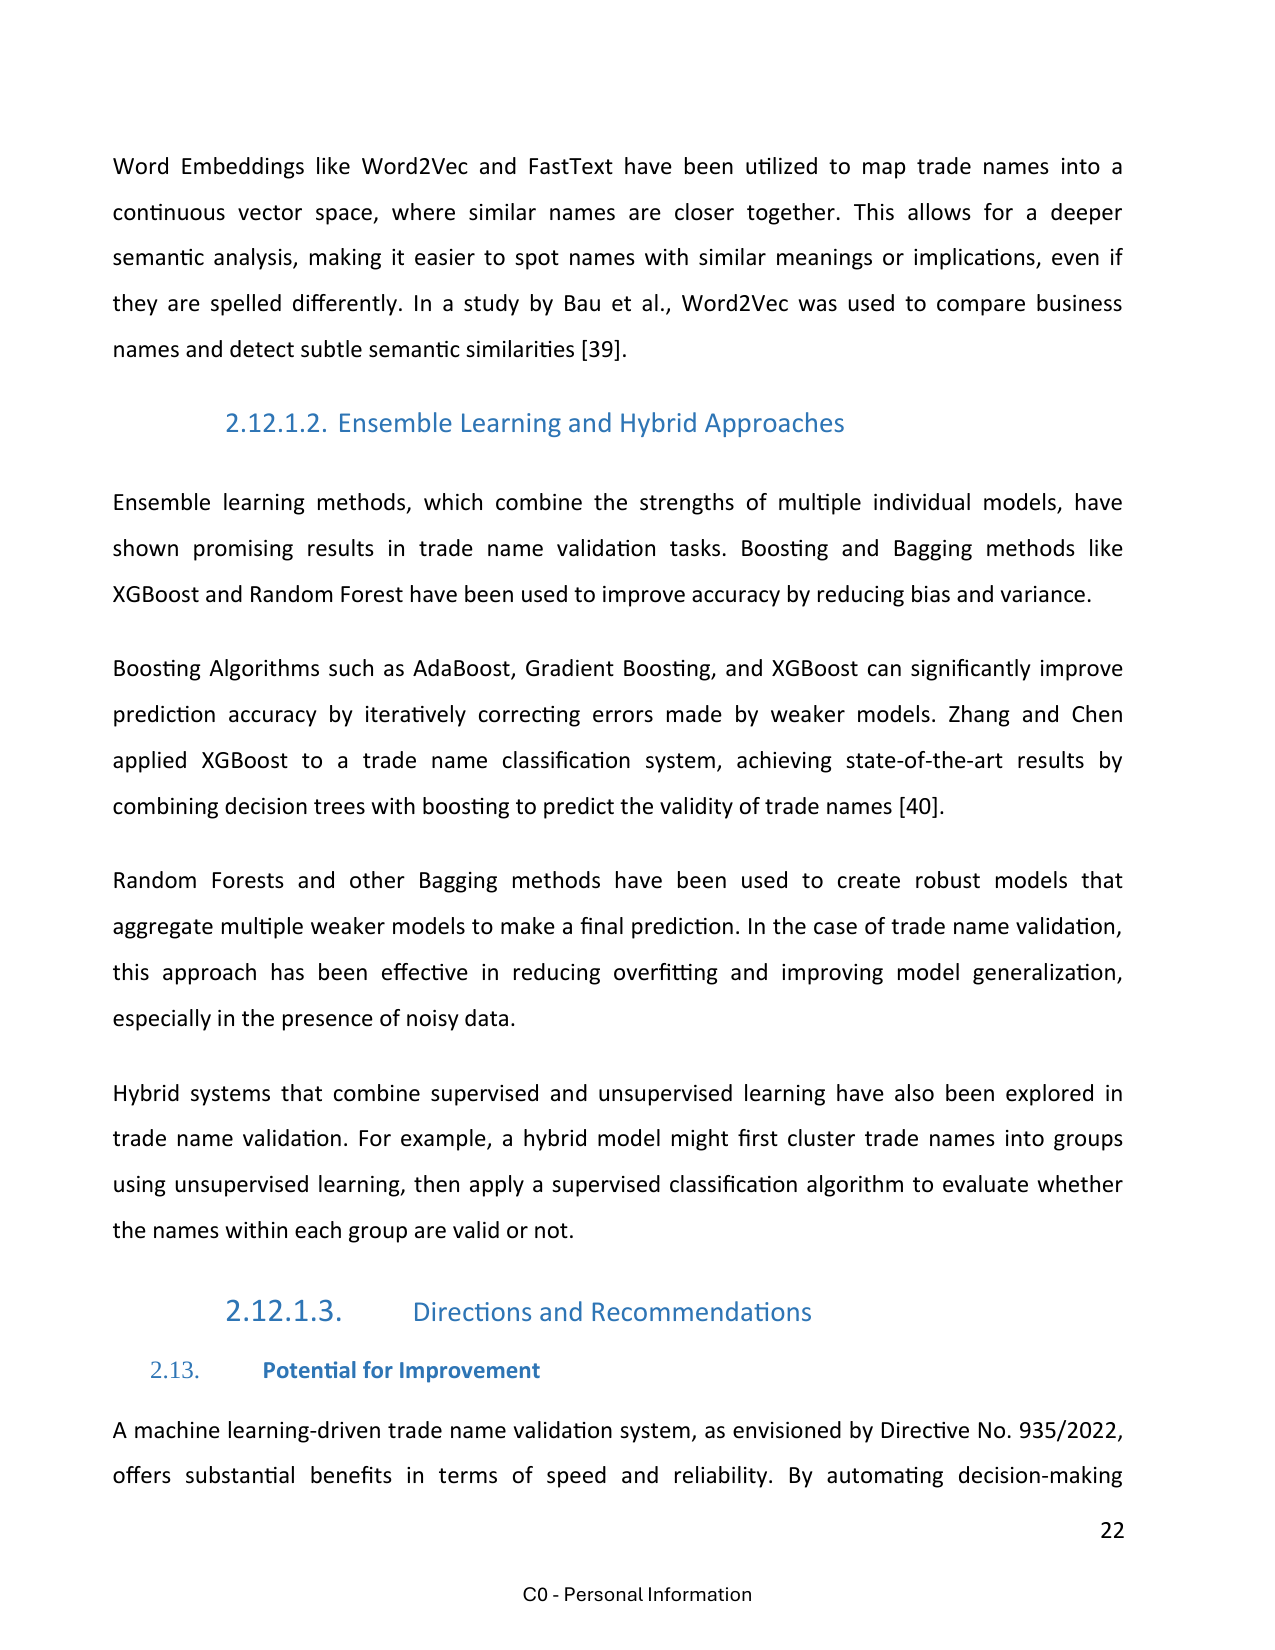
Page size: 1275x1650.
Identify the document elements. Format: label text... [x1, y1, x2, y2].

subtitle Potential for Improvement [150, 1354, 1125, 1384]
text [112, 1414, 1125, 1490]
text Random Forests and other Bagging methods have been used to create robust models that aggregate multiple weaker models to make a final prediction. In the case of trade name validation, this approach has been effective in reducing overfitting and improving model generalization, especially in the presence of noisy data. [112, 865, 1125, 1032]
subtitle Ensemble Learning and Hybrid Approaches [225, 404, 1125, 439]
text Word Embeddings like Word2Vec and FastText have been utilized to map trade names into a continuous vector space, where similar names are closer together. This allows for a deeper semantic analysis, making it easier to spot names with similar meanings or implications, even if they are spelled differently. In a study by Bau et al., Word2Vec was used to compare business names and detect subtle semantic similarities [39]. [112, 150, 1125, 363]
text Hybrid systems that combine supervised and unsupervised learning have also been explored in trade name validation. For example, a hybrid model might first cluster trade names into groups using unsupervised learning, then apply a supervised classification algorithm to evaluate whether the names within each group are valid or not. [112, 1077, 1125, 1244]
text Boosting Algorithms such as AdaBoost, Gradient Boosting, and XGBoost can significantly improve prediction accuracy by iteratively correcting errors made by weaker models. Zhang and Chen applied XGBoost to a trade name classification system, achieving state-of-the-art results by combining decision trees with boosting to predict the validity of trade names [40]. [112, 653, 1125, 820]
text Ensemble learning methods, which combine the strengths of multiple individual models, have shown promising results in trade name validation tasks. Boosting and Bagging methods like XGBoost and Random Forest have been used to improve accuracy by reducing bias and variance. [112, 486, 1125, 608]
subtitle Directions and Recommendations [225, 1289, 1125, 1329]
